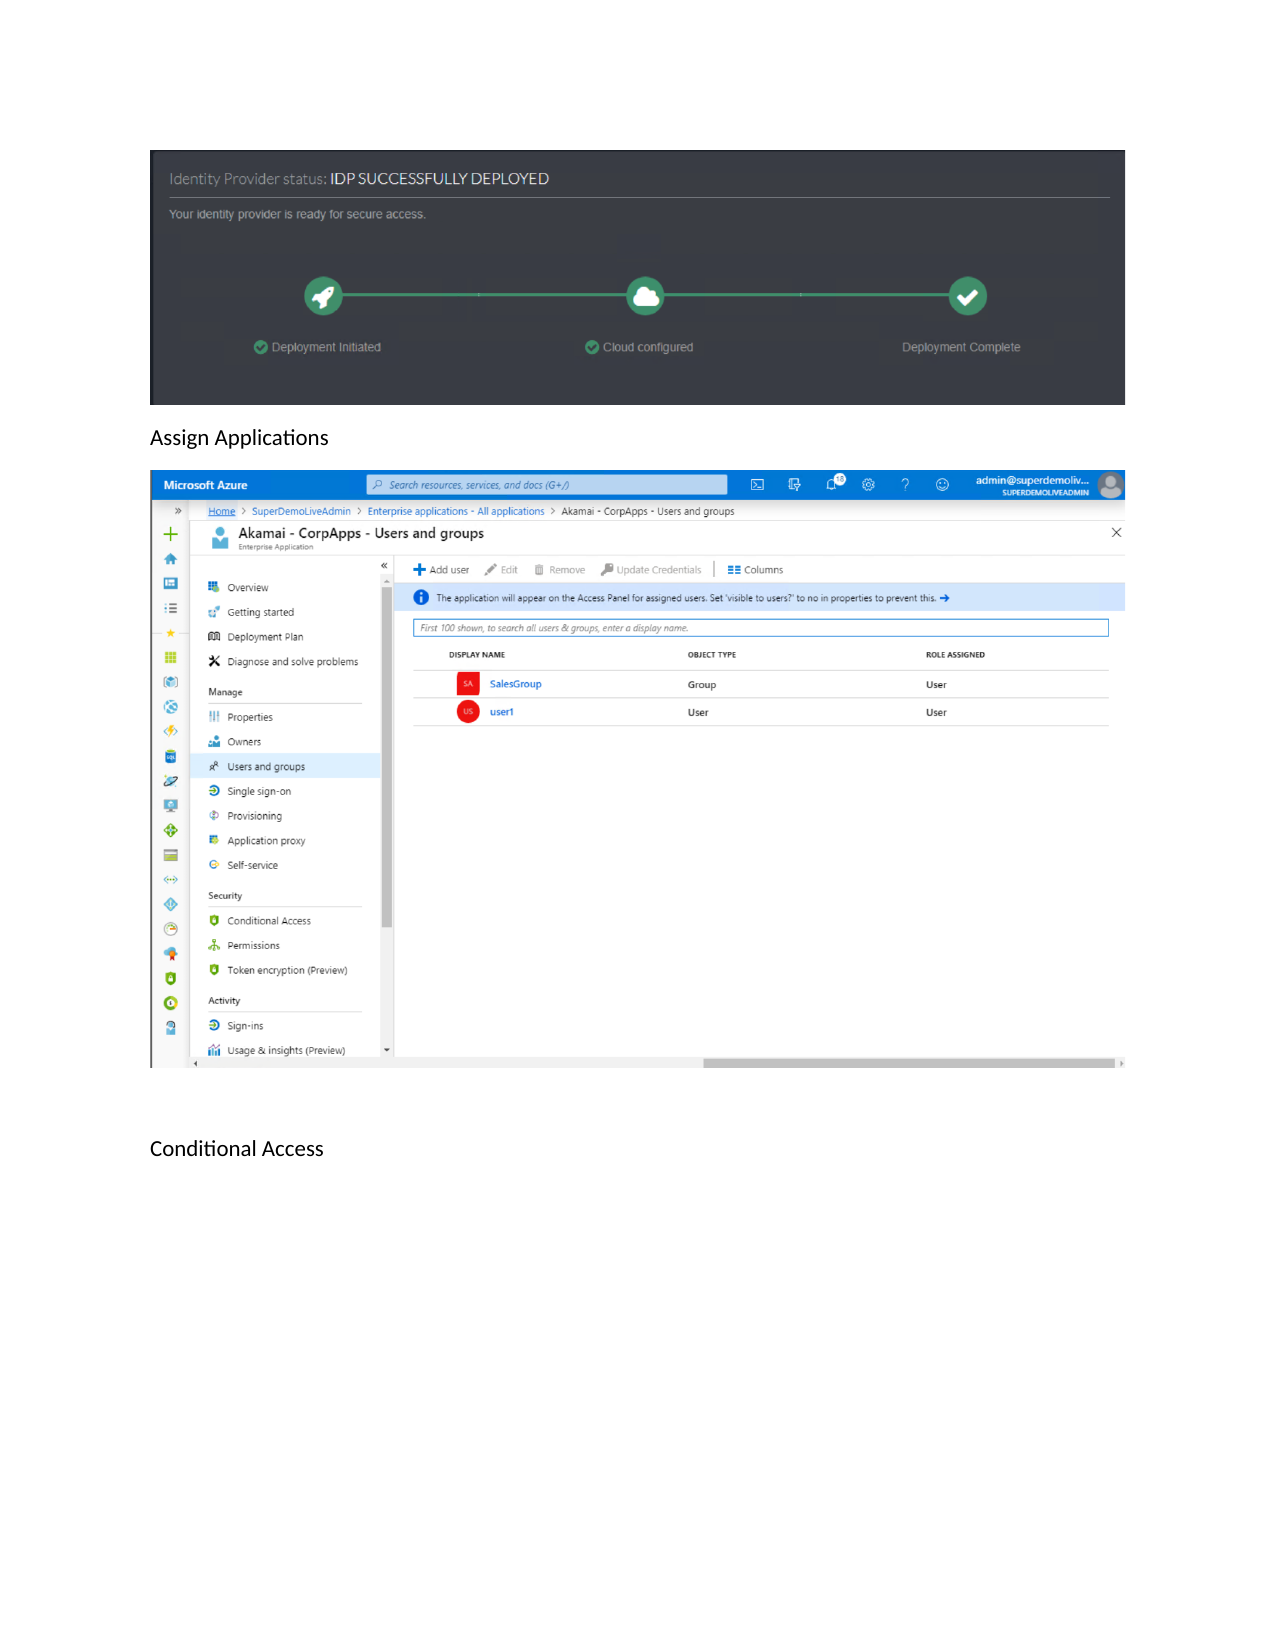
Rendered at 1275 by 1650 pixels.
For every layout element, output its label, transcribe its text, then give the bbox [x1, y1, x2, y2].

text Assign Applications [150, 423, 1125, 451]
picture [150, 150, 1125, 405]
picture [150, 470, 1125, 1068]
text Conditional Access [150, 1134, 1125, 1162]
